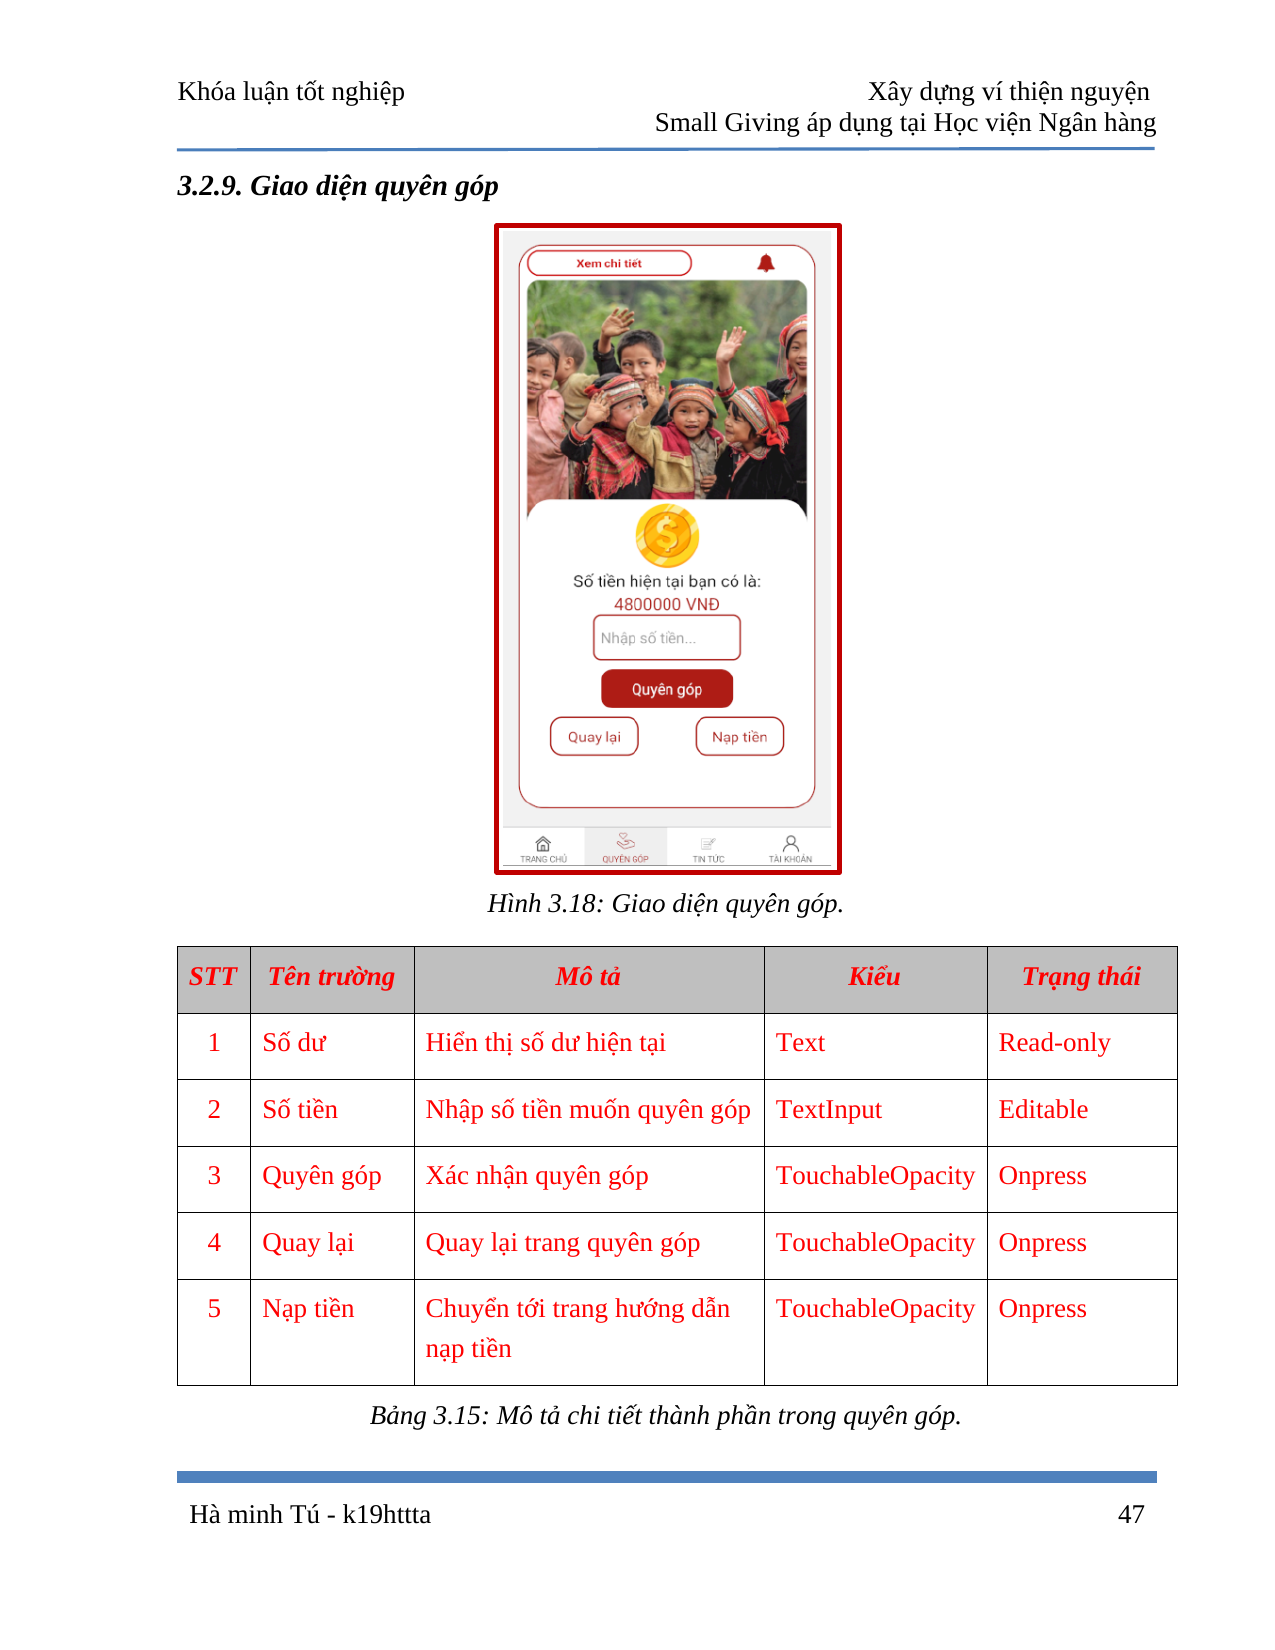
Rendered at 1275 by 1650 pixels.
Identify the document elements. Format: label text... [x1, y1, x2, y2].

table_cell Xác nhận quyên góp [415, 1147, 764, 1212]
table_cell 3 [178, 1147, 250, 1212]
table_cell TouchableOpacity [765, 1213, 987, 1278]
table_cell Nạp tiền [251, 1280, 414, 1385]
table_cell Quay lại trang quyên góp [415, 1213, 764, 1278]
table_cell Quay lại [251, 1213, 414, 1278]
table_header Tên trường [251, 947, 414, 1013]
table_cell Onpress [988, 1280, 1177, 1385]
table_cell TextInput [765, 1080, 987, 1146]
table_cell Text [765, 1014, 987, 1079]
table_header Mô tả [415, 947, 764, 1013]
table_cell TouchableOpacity [765, 1280, 987, 1385]
table_header Kiểu [765, 947, 987, 1013]
picture [503, 231, 832, 866]
table_cell Onpress [988, 1147, 1177, 1212]
table_cell Số tiền [251, 1080, 414, 1146]
table_cell Onpress [988, 1213, 1177, 1278]
table_header STT [178, 947, 250, 1013]
table_cell 1 [178, 1014, 250, 1079]
text Hình 3.18: Giao diện quyên góp. [177, 887, 1157, 918]
table_cell Quyên góp [251, 1147, 414, 1212]
table_cell Hiển thị số dư hiện tại [415, 1014, 764, 1079]
table_cell 5 [178, 1280, 250, 1385]
table_cell 2 [178, 1080, 250, 1146]
table_cell Read-only [988, 1014, 1177, 1079]
text Bảng 3.15: Mô tả chi tiết thành phần trong quyên góp. [177, 1399, 1157, 1430]
table_cell 4 [178, 1213, 250, 1278]
table_header Trạng thái [988, 947, 1177, 1013]
text 3.2.9. Giao diện quyên góp [177, 168, 1157, 202]
table_cell TouchableOpacity [765, 1147, 987, 1212]
table_cell Nhập số tiền muốn quyên góp [415, 1080, 764, 1146]
table_cell Chuyển tới trang hướng dẫn nạp tiền [415, 1280, 764, 1385]
table_cell Số dư [251, 1014, 414, 1079]
table_cell Editable [988, 1080, 1177, 1146]
